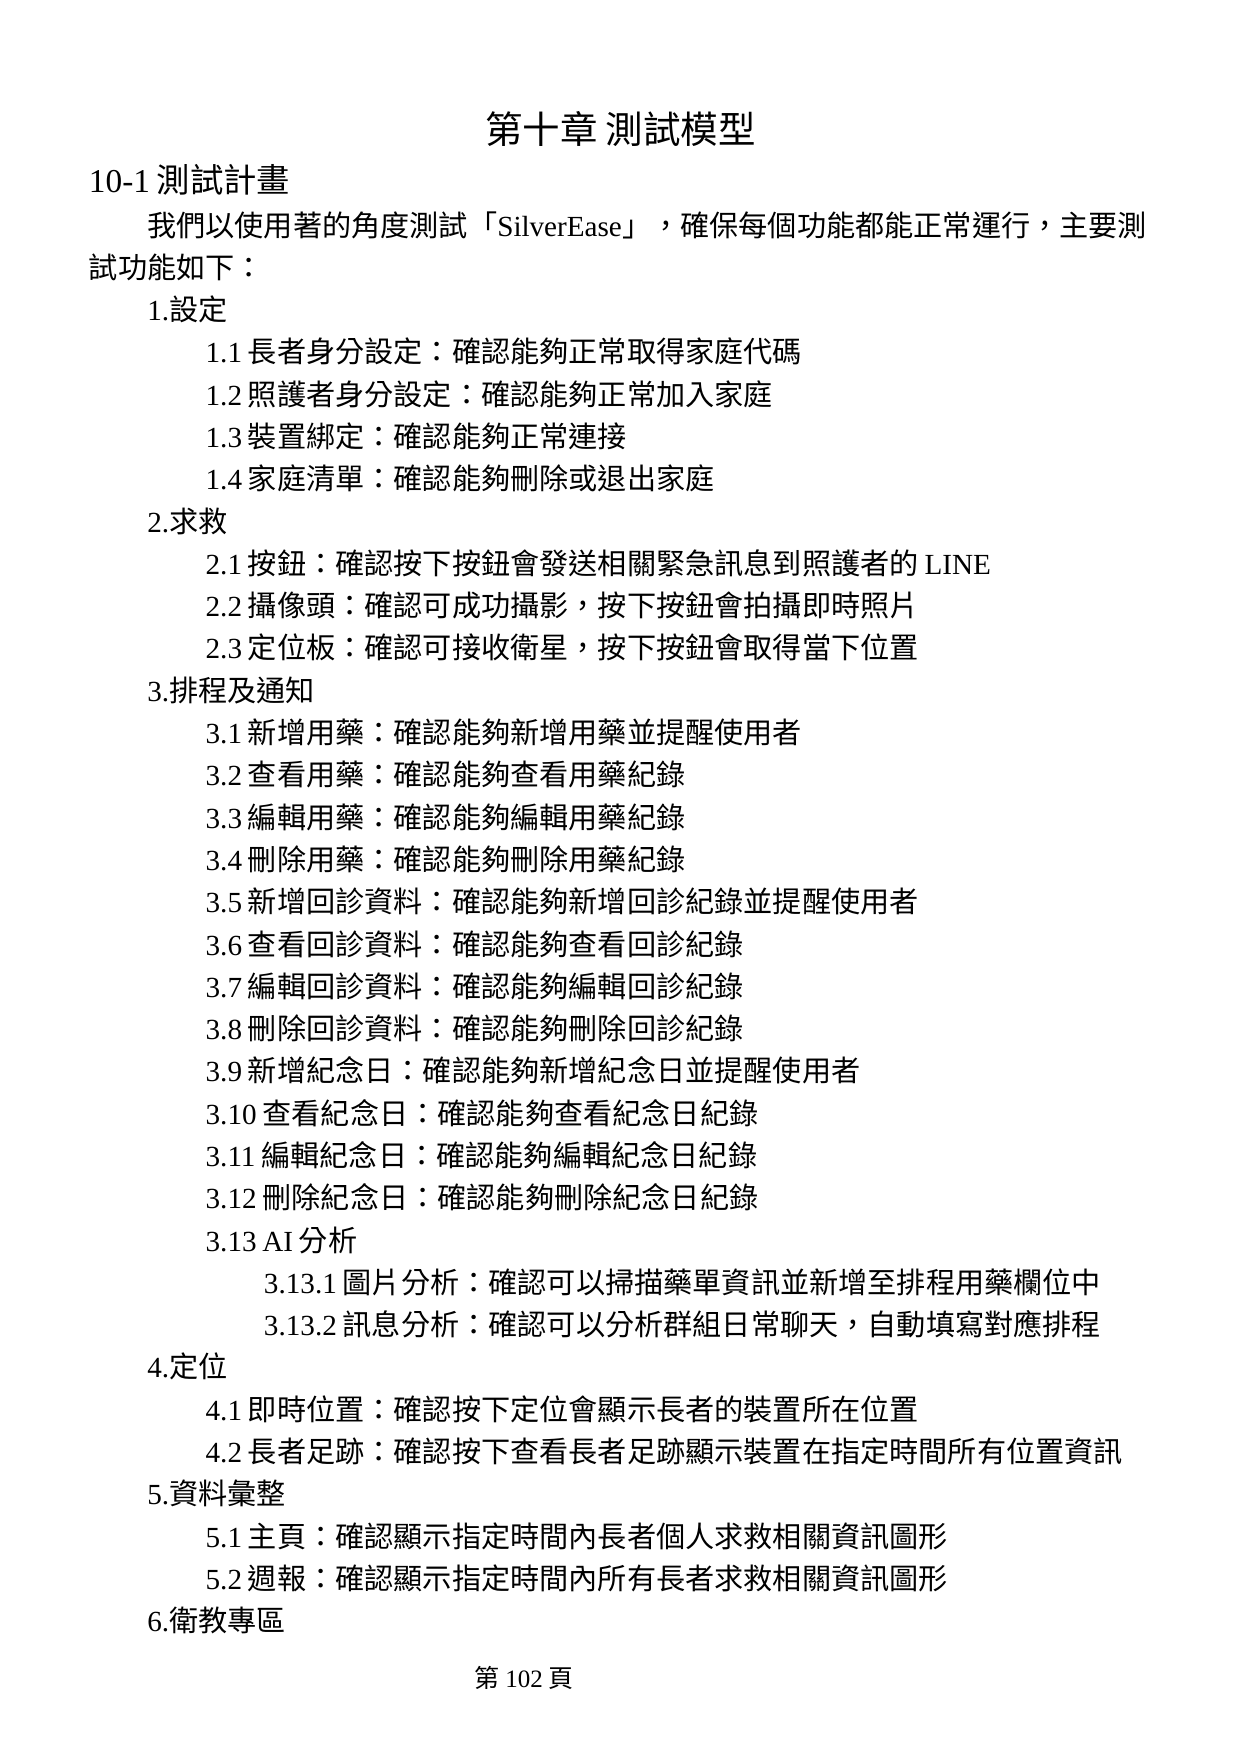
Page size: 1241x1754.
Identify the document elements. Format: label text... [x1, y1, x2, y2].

text 5.資料彙整 [89, 1471, 1152, 1513]
text 3.3編輯用藥：確認能夠編輯用藥紀錄 [89, 794, 1152, 837]
text 10-1測試計畫 [89, 154, 1152, 202]
text 3.9新增紀念日：確認能夠新增紀念日並提醒使用者 [89, 1048, 1152, 1090]
text 1.1長者身分設定：確認能夠正常取得家庭代碼 [89, 329, 1152, 371]
text 3.5新增回診資料：確認能夠新增回診紀錄並提醒使用者 [89, 879, 1152, 921]
text 2.2攝像頭：確認可成功攝影，按下按鈕會拍攝即時照片 [89, 583, 1152, 625]
text 3.10查看紀念日：確認能夠查看紀念日紀錄 [89, 1090, 1152, 1133]
text 4.1即時位置：確認按下定位會顯示長者的裝置所在位置 [89, 1386, 1152, 1429]
text 4.定位 [89, 1344, 1152, 1386]
text 1.2照護者身分設定：確認能夠正常加入家庭 [89, 371, 1152, 414]
text 第十章 測試模型 [89, 100, 1152, 154]
text 1.4家庭清單：確認能夠刪除或退出家庭 [89, 456, 1152, 498]
text 1.設定 [89, 287, 1152, 329]
text 2.求救 [89, 498, 1152, 541]
text 5.1主頁：確認顯示指定時間內長者個人求救相關資訊圖形 [89, 1513, 1152, 1556]
text 2.3定位板：確認可接收衛星，按下按鈕會取得當下位置 [89, 625, 1152, 667]
text 3.7編輯回診資料：確認能夠編輯回診紀錄 [89, 963, 1152, 1006]
text 3.13 AI分析 [89, 1217, 1152, 1259]
text 3.13.1圖片分析：確認可以掃描藥單資訊並新增至排程用藥欄位中 [89, 1259, 1152, 1302]
text 3.12刪除紀念日：確認能夠刪除紀念日紀錄 [89, 1175, 1152, 1217]
text 我們以使用著的角度測試「SilverEase」，確保每個功能都能正常運行，主要測試功能如下： [89, 202, 1152, 287]
text 1.3裝置綁定：確認能夠正常連接 [89, 414, 1152, 456]
text 3.11編輯紀念日：確認能夠編輯紀念日紀錄 [89, 1133, 1152, 1175]
text 2.1按鈕：確認按下按鈕會發送相關緊急訊息到照護者的LINE [89, 541, 1152, 583]
text 5.2週報：確認顯示指定時間內所有長者求救相關資訊圖形 [89, 1556, 1152, 1598]
text 3.2查看用藥：確認能夠查看用藥紀錄 [89, 752, 1152, 794]
text 3.4刪除用藥：確認能夠刪除用藥紀錄 [89, 837, 1152, 879]
text 3.13.2訊息分析：確認可以分析群組日常聊天，自動填寫對應排程 [205, 1302, 1152, 1344]
text 6.衛教專區 [89, 1598, 1152, 1640]
text 4.2長者足跡：確認按下查看長者足跡顯示裝置在指定時間所有位置資訊 [89, 1429, 1152, 1471]
text 3.1新增用藥：確認能夠新增用藥並提醒使用者 [89, 710, 1152, 752]
text 3.排程及通知 [89, 667, 1152, 710]
text 3.6查看回診資料：確認能夠查看回診紀錄 [89, 921, 1152, 963]
text 3.8刪除回診資料：確認能夠刪除回診紀錄 [89, 1006, 1152, 1048]
